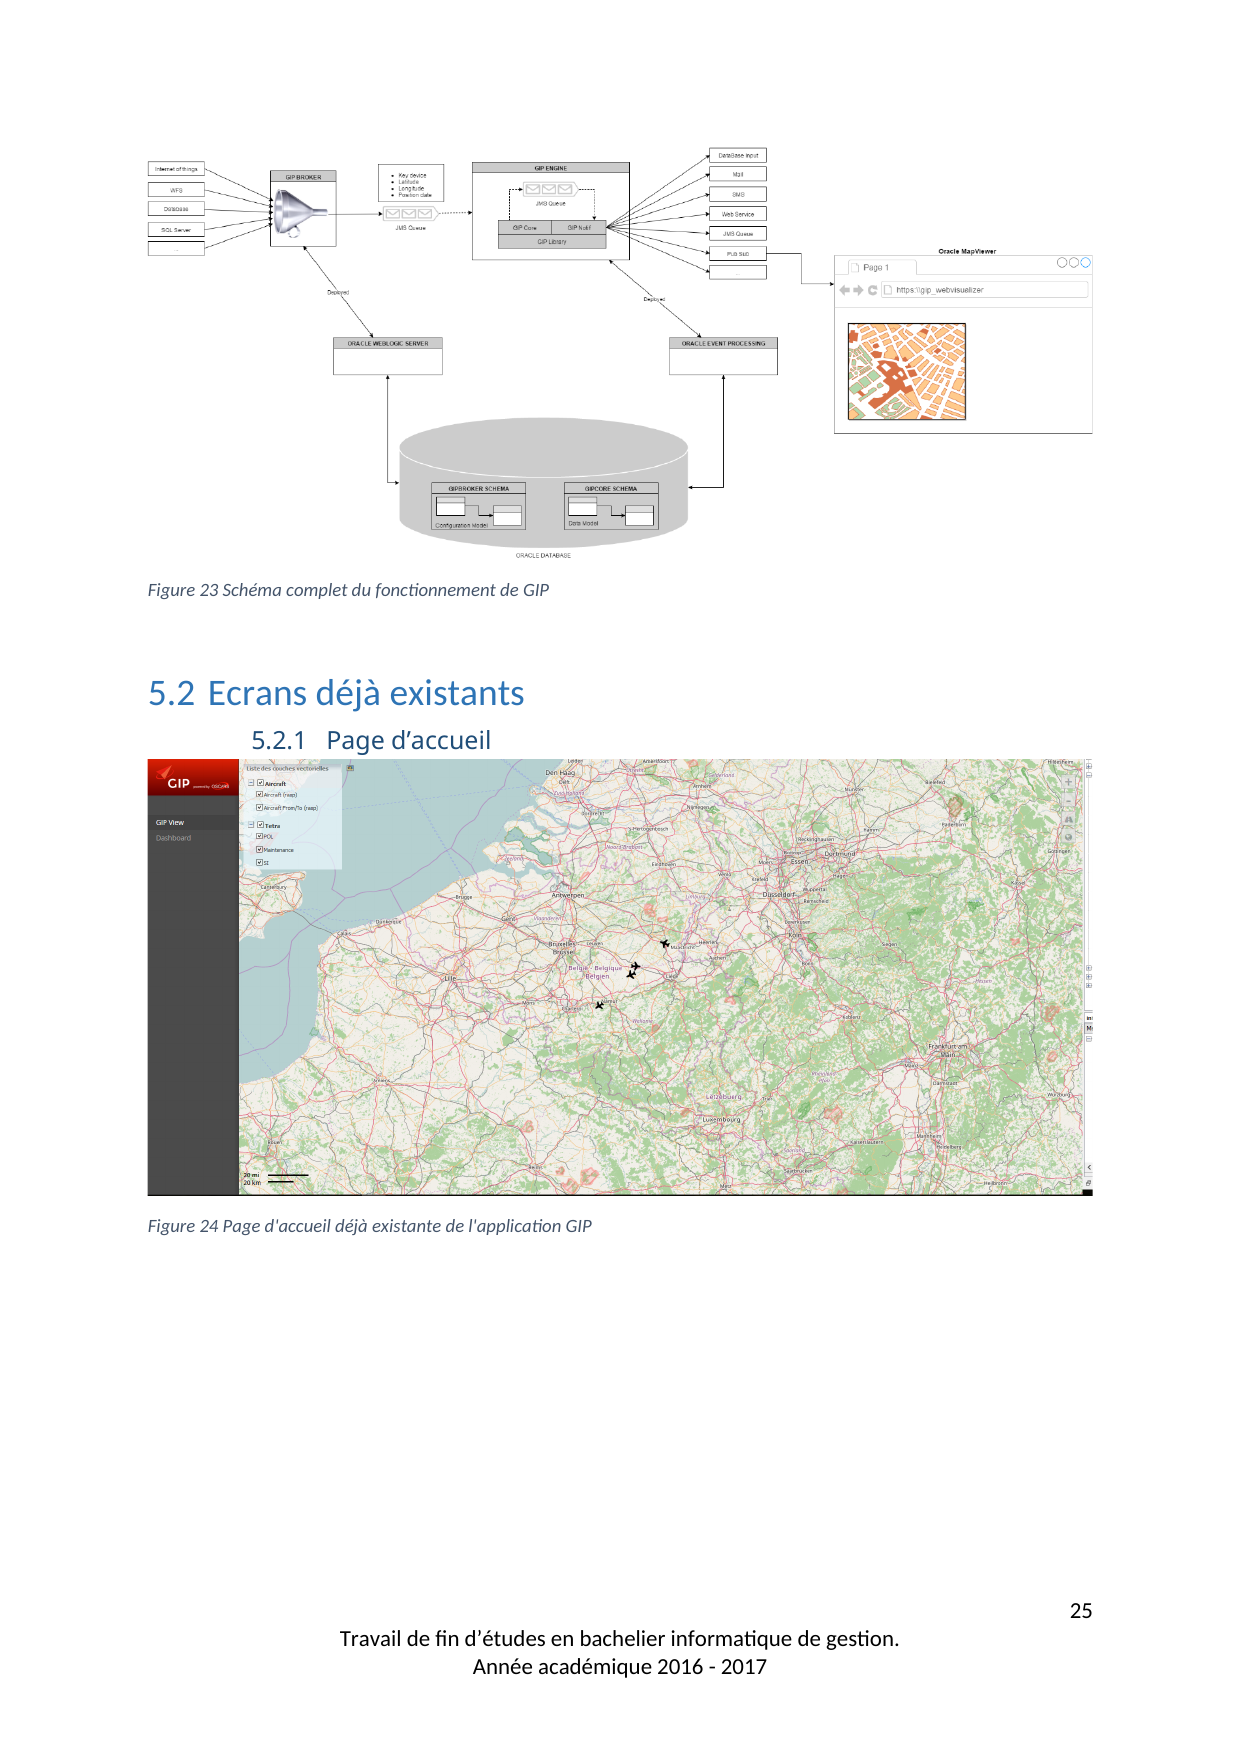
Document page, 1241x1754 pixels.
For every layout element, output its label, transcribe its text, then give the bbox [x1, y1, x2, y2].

text Ecrans déjà existants [148, 669, 1093, 715]
picture [147, 147, 1093, 560]
subtitle Page d’accueil [251, 723, 1093, 757]
text Figure 23 Schéma complet du fonctionnement de GIP [148, 578, 1093, 601]
text Figure 24 Page d'accueil déjà existante de l'application GIP [148, 1215, 1093, 1238]
picture [147, 759, 1093, 1196]
